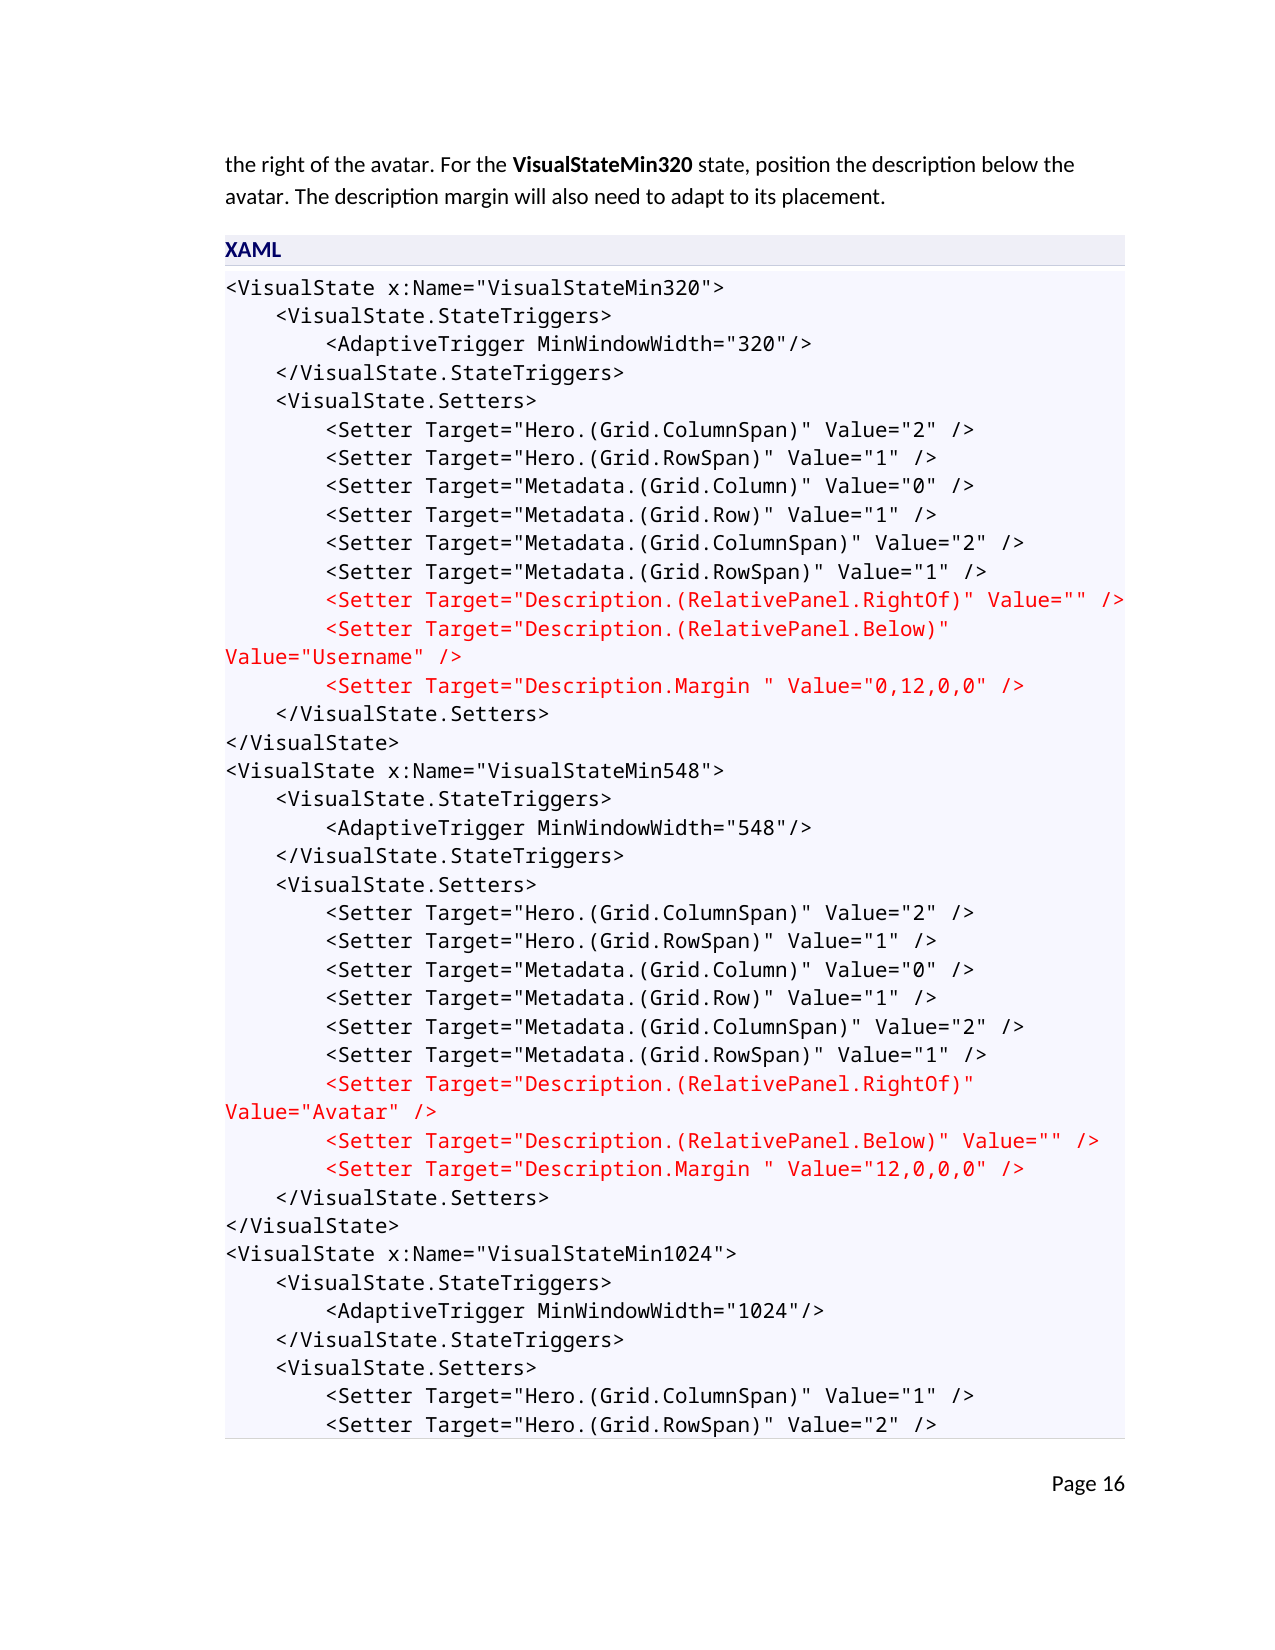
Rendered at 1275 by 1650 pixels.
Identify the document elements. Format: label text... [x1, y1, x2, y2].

text <VisualState x:Name="VisualStateMin320"> [225, 271, 1125, 298]
text <Setter Target="Description.(RelativePanel.RightOf)" Value="" /> [225, 583, 1125, 611]
text </VisualState.StateTriggers> [225, 839, 1125, 867]
text <Setter Target="Description.(RelativePanel.Below)" Value="Username" /> [225, 611, 1125, 668]
text <Setter Target="Hero.(Grid.RowSpan)" Value="1" /> [225, 924, 1125, 952]
text <Setter Target="Description.(RelativePanel.RightOf)" Value="Avatar" /> [225, 1066, 1125, 1123]
text <Setter Target="Metadata.(Grid.Column)" Value="0" /> [225, 469, 1125, 497]
text </VisualState> [225, 725, 1125, 753]
text <Setter Target="Hero.(Grid.ColumnSpan)" Value="2" /> [225, 896, 1125, 924]
text <VisualState.Setters> [225, 384, 1125, 412]
text <Setter Target="Metadata.(Grid.RowSpan)" Value="1" /> [225, 1038, 1125, 1066]
text <Setter Target="Metadata.(Grid.Column)" Value="0" /> [225, 952, 1125, 981]
text <Setter Target="Metadata.(Grid.RowSpan)" Value="1" /> [225, 554, 1125, 583]
text <Setter Target="Metadata.(Grid.Row)" Value="1" /> [225, 981, 1125, 1009]
text <AdaptiveTrigger MinWindowWidth="548"/> [225, 810, 1125, 839]
text <Setter Target="Description.Margin " Value="0,12,0,0" /> [225, 668, 1125, 697]
text <Setter Target="Hero.(Grid.RowSpan)" Value="1" /> [225, 441, 1125, 469]
list </VisualState.StateTriggers> [225, 355, 1125, 384]
text </VisualState.Setters> [225, 697, 1125, 725]
text <Setter Target="Hero.(Grid.ColumnSpan)" Value="2" /> [225, 412, 1125, 441]
text <VisualState.Setters> [225, 867, 1125, 896]
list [187, 150, 1125, 210]
text <VisualState.StateTriggers> [225, 782, 1125, 810]
text <VisualState x:Name="VisualStateMin548"> [225, 753, 1125, 782]
text XAML [225, 235, 1125, 265]
text <Setter Target="Description.Margin " Value="12,0,0,0" /> [225, 1152, 1125, 1180]
text </VisualState> [225, 1208, 1125, 1237]
text <Setter Target="Hero.(Grid.ColumnSpan)" Value="1" /> [225, 1379, 1125, 1407]
text <Setter Target="Hero.(Grid.RowSpan)" Value="2" /> [225, 1407, 1125, 1438]
text <AdaptiveTrigger MinWindowWidth="1024"/> [225, 1294, 1125, 1322]
text <VisualState x:Name="VisualStateMin1024"> [225, 1237, 1125, 1265]
text <VisualState.StateTriggers> [225, 298, 1125, 327]
text <Setter Target="Description.(RelativePanel.Below)" Value="" /> [225, 1123, 1125, 1152]
text <Setter Target="Metadata.(Grid.ColumnSpan)" Value="2" /> [225, 1009, 1125, 1038]
text <VisualState.StateTriggers> [225, 1265, 1125, 1294]
text <VisualState.Setters> [225, 1351, 1125, 1379]
text </VisualState.Setters> [225, 1180, 1125, 1208]
text <AdaptiveTrigger MinWindowWidth="320"/> [225, 327, 1125, 355]
text <Setter Target="Metadata.(Grid.ColumnSpan)" Value="2" /> [225, 526, 1125, 554]
text <Setter Target="Metadata.(Grid.Row)" Value="1" /> [225, 497, 1125, 526]
text </VisualState.StateTriggers> [225, 1322, 1125, 1351]
